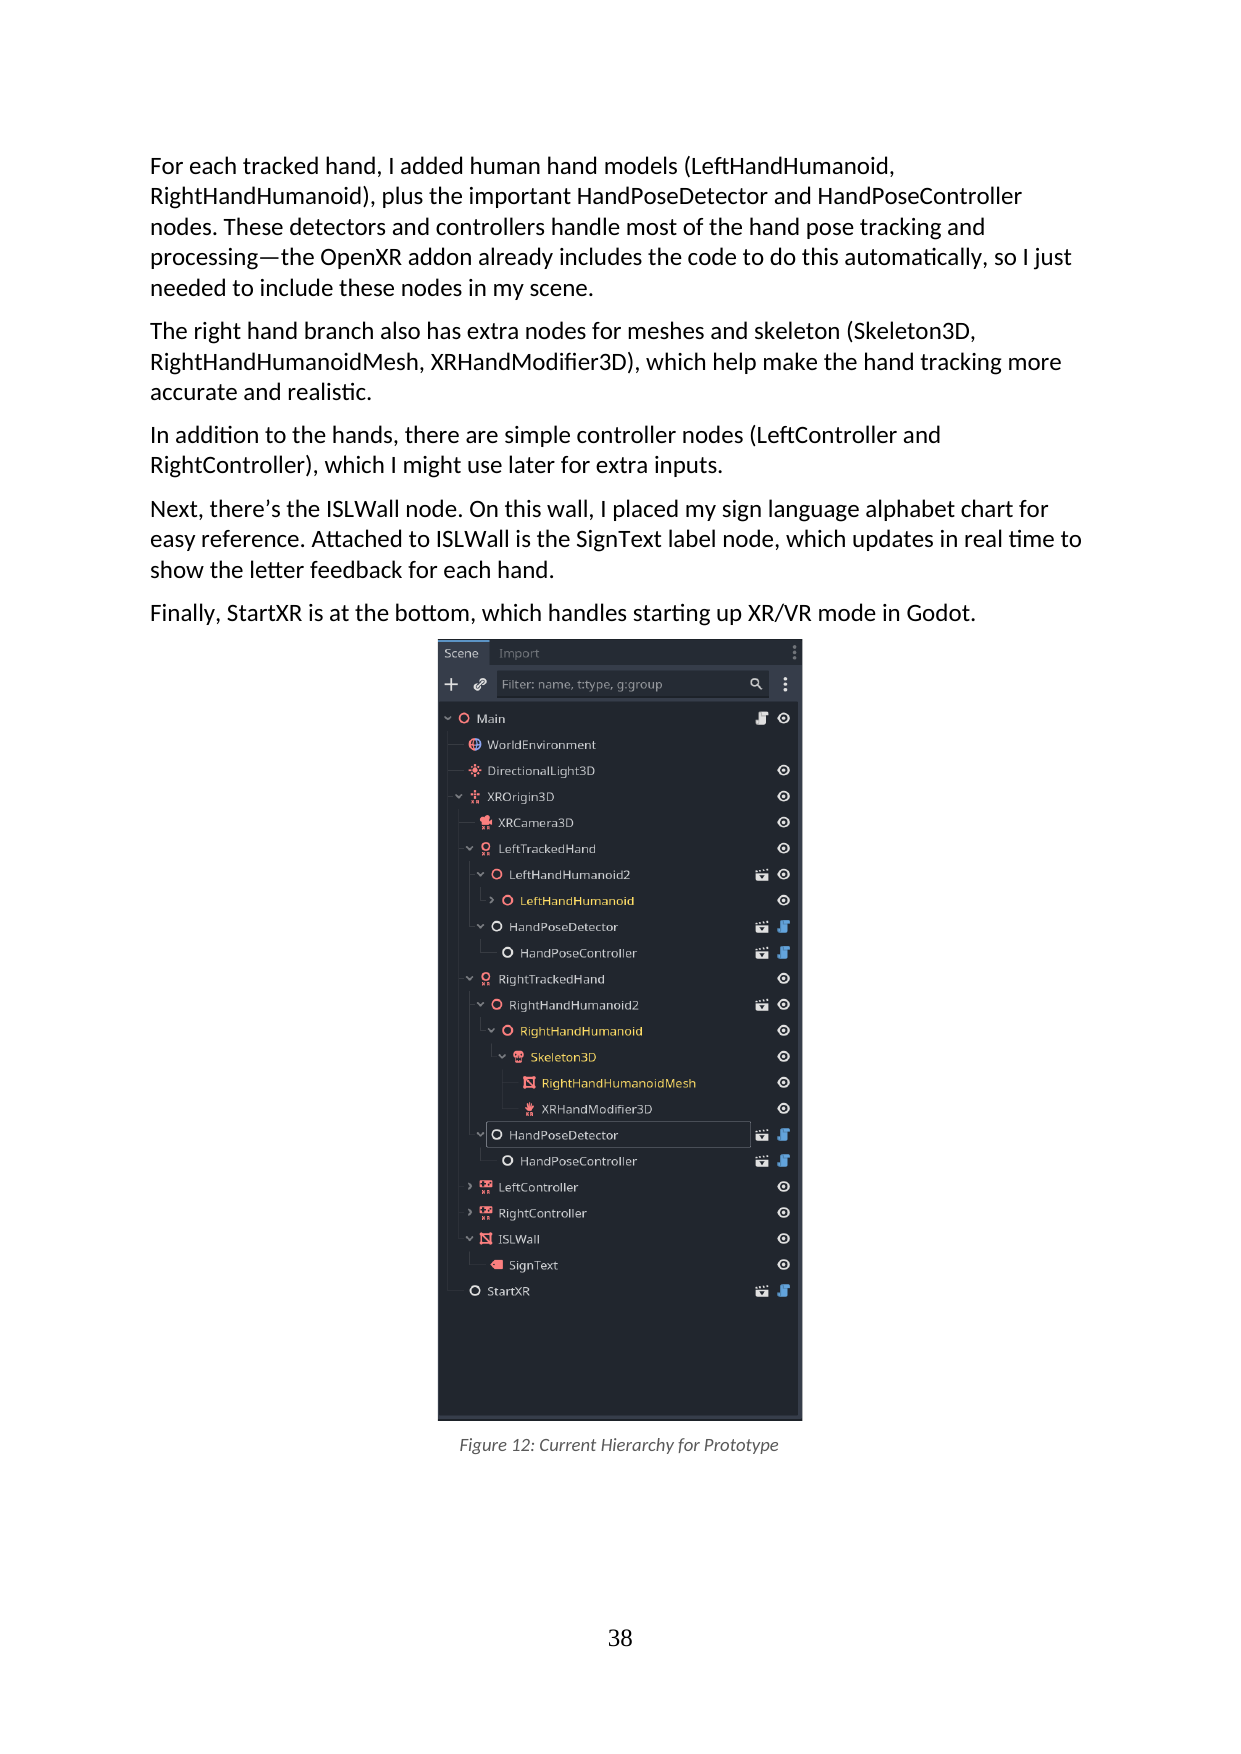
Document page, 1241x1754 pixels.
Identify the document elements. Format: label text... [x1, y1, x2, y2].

text The right hand branch also has extra nodes for meshes and skeleton (Skeleton3D, RightHandHumanoidMesh, XRHandModifier3D), which help make the hand tracking more accurate and realistic. [150, 315, 1090, 407]
text Finally, StartXR is at the bottom, which handles starting up XR/VR mode in Godot. [150, 597, 1090, 627]
text In addition to the hands, there are simple controller nodes (LeftController and RightController), which I might use later for extra inputs. [150, 419, 1090, 480]
picture [437, 639, 803, 1421]
text Next, there’s the ISLWall node. On this wall, I placed my sign language alphabet chart for easy reference. Attached to ISLWall is the SignText label node, which updates in real time to show the letter feedback for each hand. [150, 493, 1090, 584]
text For each tracked hand, I added human hand models (LeftHandHumanoid, RightHandHumanoid), plus the important HandPoseDetector and HandPoseController nodes. These detectors and controllers handle most of the hand pose tracking and processing—the OpenXR addon already includes the code to do this automatically, so I just needed to include these nodes in my scene. [150, 150, 1090, 303]
text Figure 12: Current Hierarchy for Prototype [150, 1433, 1090, 1456]
